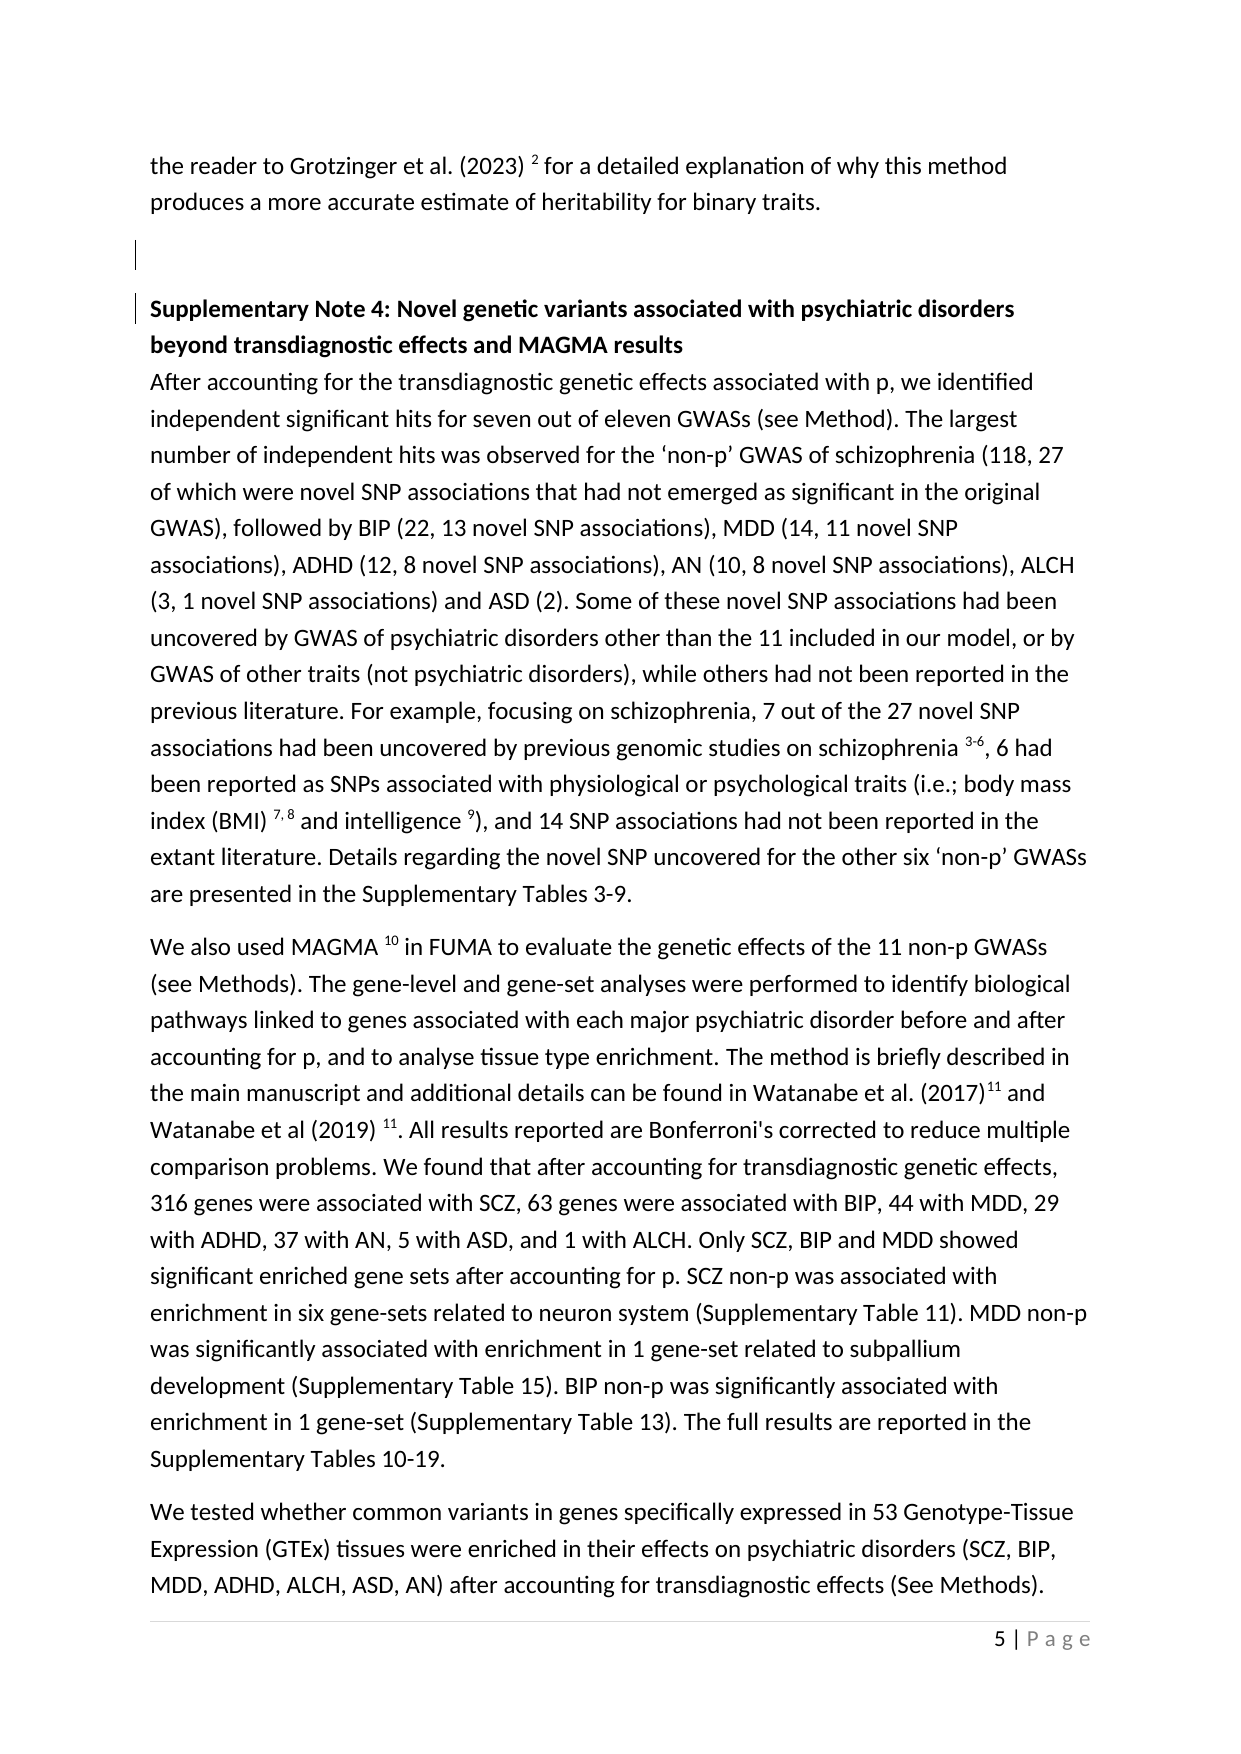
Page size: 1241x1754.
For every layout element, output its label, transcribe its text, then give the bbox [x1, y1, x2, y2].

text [150, 150, 1090, 217]
text We also used MAGMA 10 in FUMA to evaluate the genetic effects of the 11 non-p GWASs (see Methods). The gene-level and gene-set analyses were performed to identify biological pathways linked to genes associated with each major psychiatric disorder before and after accounting for p, and to analyse tissue type enrichment. The method is briefly described in the main manuscript and additional details can be found in Watanabe et al. (2017)11 and Watanabe et al (2019) 11. All results reported are Bonferroni's corrected to reduce multiple comparison problems. We found that after accounting for transdiagnostic genetic effects, 316 genes were associated with SCZ, 63 genes were associated with BIP, 44 with MDD, 29 with ADHD, 37 with AN, 5 with ASD, and 1 with ALCH. Only SCZ, BIP and MDD showed significant enriched gene sets after accounting for p. SCZ non-p was associated with enrichment in six gene-sets related to neuron system (Supplementary Table 11). MDD non-p was significantly associated with enrichment in 1 gene-set related to subpallium development (Supplementary Table 15). BIP non-p was significantly associated with enrichment in 1 gene-set (Supplementary Table 13). The full results are reported in the Supplementary Tables 10-19. [150, 931, 1090, 1474]
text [150, 1496, 1090, 1600]
text Supplementary Note 4: Novel genetic variants associated with psychiatric disorders beyond transdiagnostic effects and MAGMA results After accounting for the transdiagnostic genetic effects associated with p, we identified independent significant hits for seven out of eleven GWASs (see Method). The largest number of independent hits was observed for the ‘non-p’ GWAS of schizophrenia (118, 27 of which were novel SNP associations that had not emerged as significant in the original GWAS), followed by BIP (22, 13 novel SNP associations), MDD (14, 11 novel SNP associations), ADHD (12, 8 novel SNP associations), AN (10, 8 novel SNP associations), ALCH (3, 1 novel SNP associations) and ASD (2). Some of these novel SNP associations had been uncovered by GWAS of psychiatric disorders other than the 11 included in our model, or by GWAS of other traits (not psychiatric disorders), while others had not been reported in the previous literature. For example, focusing on schizophrenia, 7 out of the 27 novel SNP associations had been uncovered by previous genomic studies on schizophrenia 3-6, 6 had been reported as SNPs associated with physiological or psychological traits (i.e.; body mass index (BMI) 7, 8 and intelligence 9), and 14 SNP associations had not been reported in the extant literature. Details regarding the novel SNP uncovered for the other six ‘non-p’ GWASs are presented in the Supplementary Tables 3-9. [150, 293, 1090, 908]
